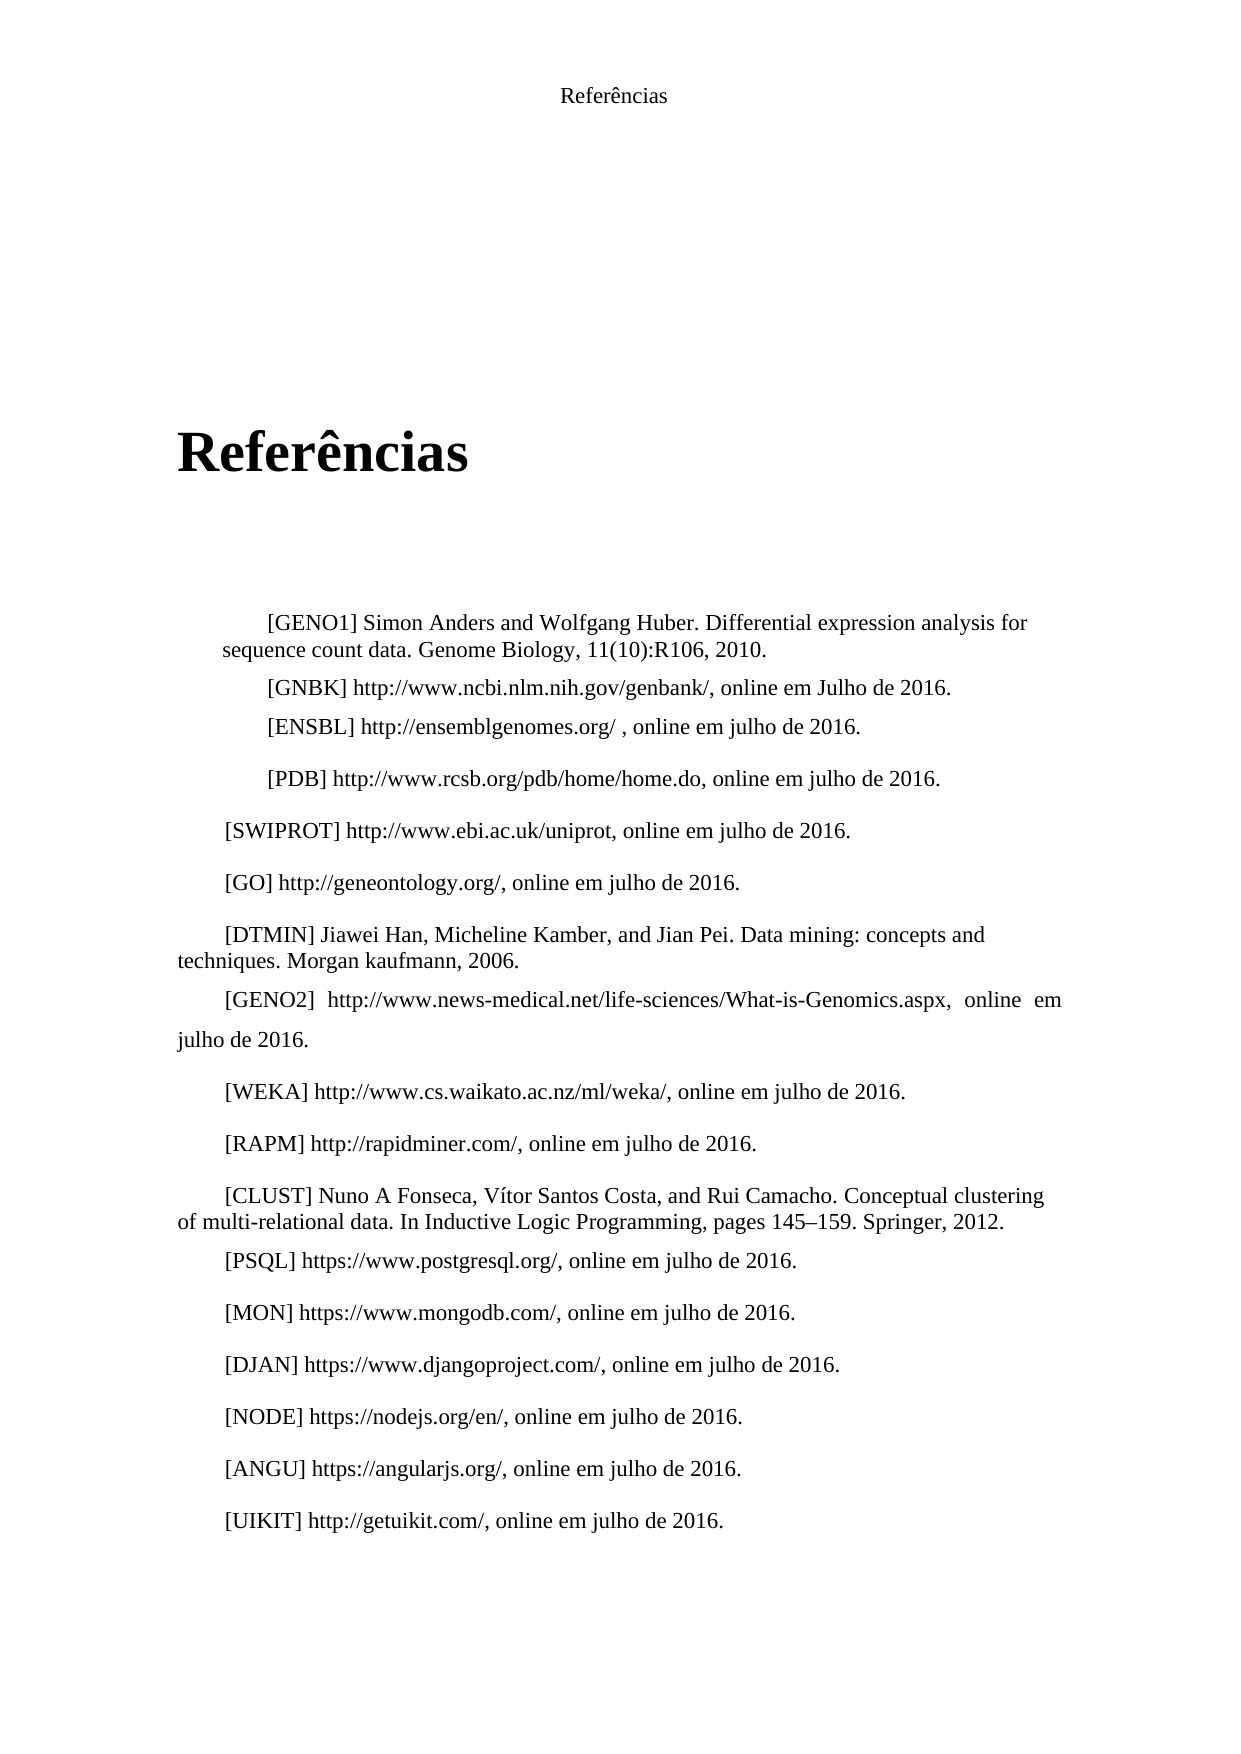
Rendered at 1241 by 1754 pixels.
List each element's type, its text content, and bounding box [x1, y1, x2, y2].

text [DJAN] https://www.djangoproject.com/, online em julho de 2016. [177, 1351, 1063, 1377]
text [PSQL] https://www.postgresql.org/, online em julho de 2016. [177, 1247, 1063, 1273]
text [PDB] http://www.rcsb.org/pdb/home/home.do, online em julho de 2016. [222, 765, 1063, 792]
text [SWIPROT] http://www.ebi.ac.uk/uniprot, online em julho de 2016. [177, 817, 1063, 844]
text [ENSBL] http://ensemblgenomes.org/ , online em julho de 2016. [222, 713, 1063, 740]
text [GNBK] http://www.ncbi.nlm.nih.gov/genbank/, online em Julho de 2016. [222, 674, 1063, 701]
text [ANGU] https://angularjs.org/, online em julho de 2016. [177, 1455, 1063, 1481]
text [GENO2] http://www.news-medical.net/life-sciences/What-is-Genomics.aspx, online em julho de 2016. [177, 986, 1063, 1052]
text [UIKIT] http://getuikit.com/, online em julho de 2016. [177, 1507, 1063, 1533]
text [CLUST] Nuno A Fonseca, Vítor Santos Costa, and Rui Camacho. Conceptual clustering of multi-relational data. In Inductive Logic Programming, pages 145–159. Springer, 2012. [177, 1182, 1063, 1234]
text [DTMIN] Jiawei Han, Micheline Kamber, and Jian Pei. Data mining: concepts and techniques. Morgan kaufmann, 2006. [177, 921, 1063, 974]
text [MON] https://www.mongodb.com/, online em julho de 2016. [177, 1299, 1063, 1325]
text [WEKA] http://www.cs.waikato.ac.nz/ml/weka/, online em julho de 2016. [177, 1078, 1063, 1104]
text [GO] http://geneontology.org/, online em julho de 2016. [177, 869, 1063, 896]
text [RAPM] http://rapidminer.com/, online em julho de 2016. [177, 1130, 1063, 1156]
text [NODE] https://nodejs.org/en/, online em julho de 2016. [177, 1403, 1063, 1429]
subtitle Referências [177, 417, 1063, 484]
text [GENO1] Simon Anders and Wolfgang Huber. Differential expression analysis for sequence count data. Genome Biology, 11(10):R106, 2010. [222, 609, 1063, 662]
